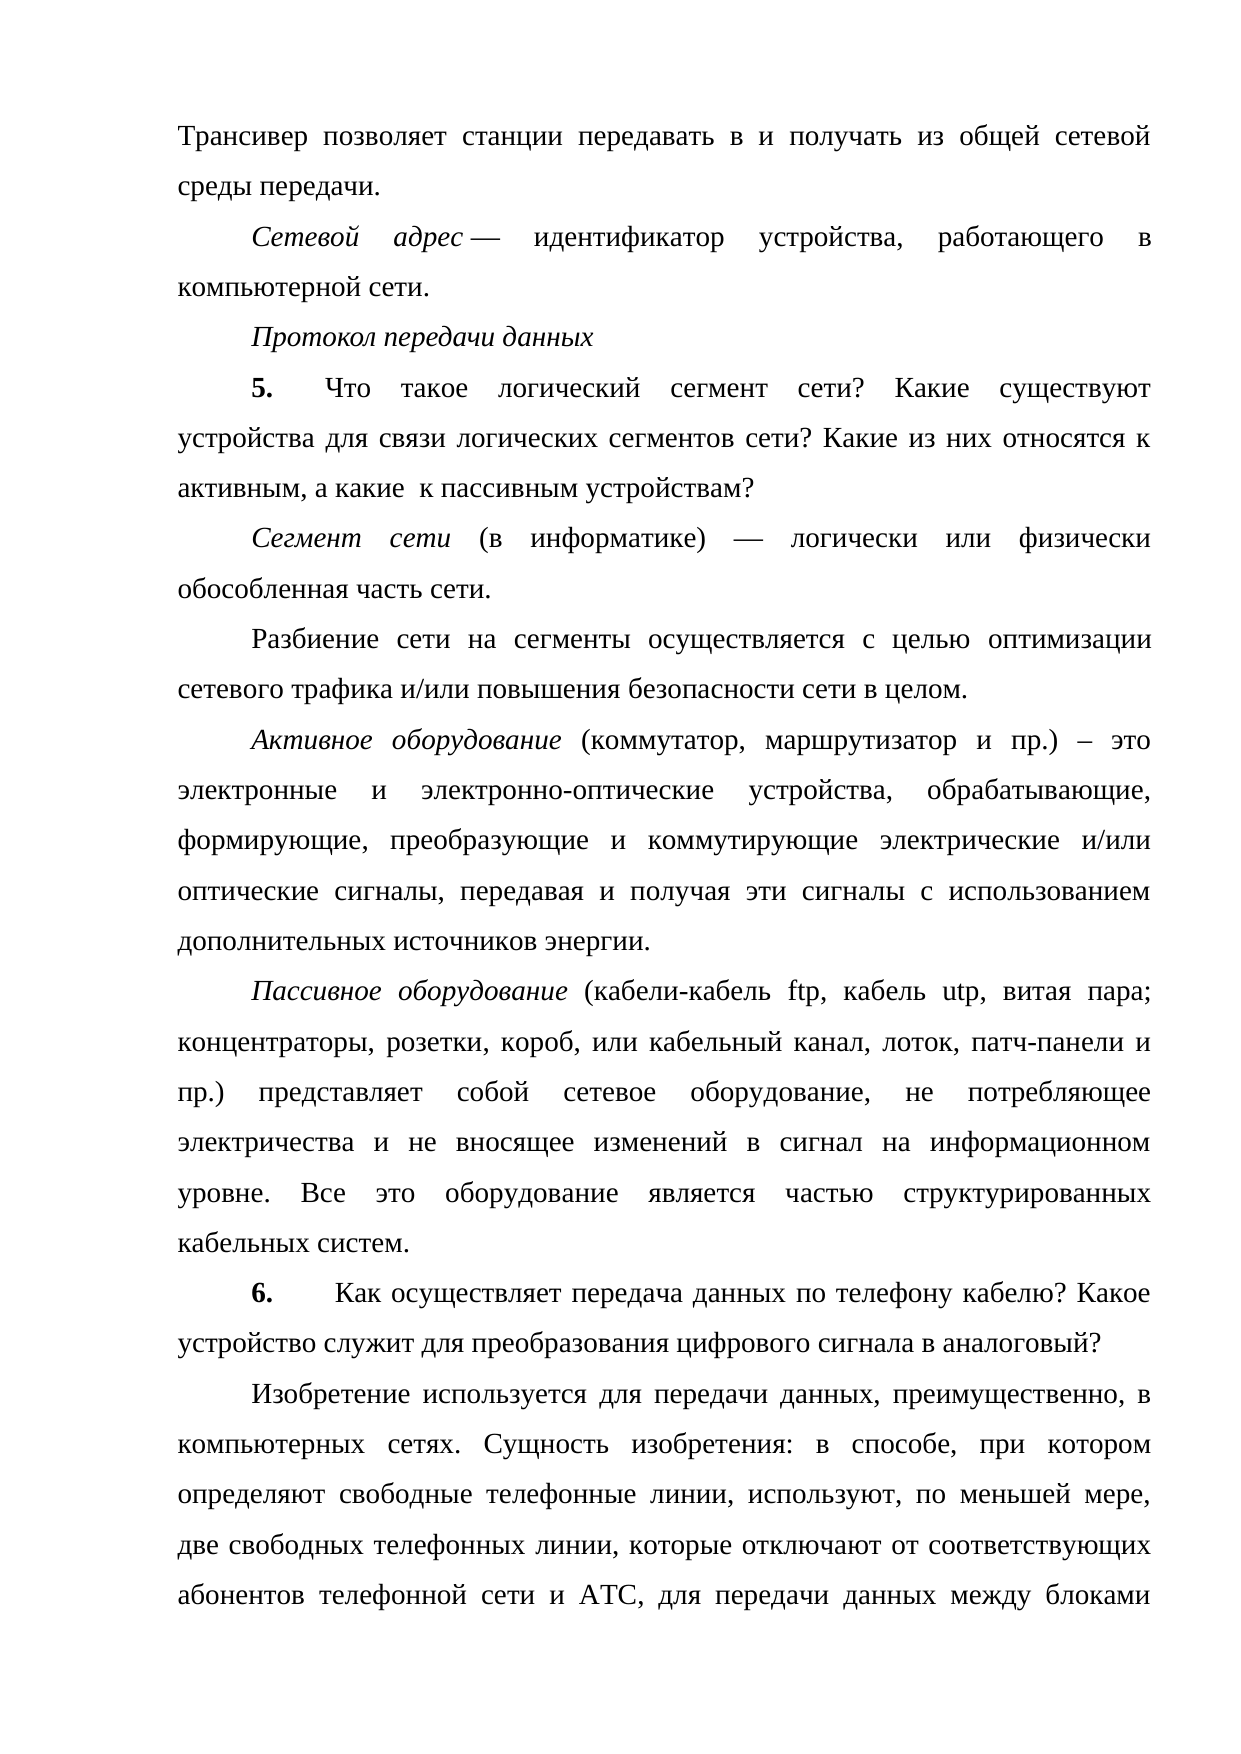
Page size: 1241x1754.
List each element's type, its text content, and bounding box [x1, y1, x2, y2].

text Сегмент сети (в информатике) — логически или физически обособленная часть сети. [177, 521, 1152, 604]
text Сетевой адрес — идентификатор устройства, работающего в компьютерной сети. [177, 219, 1152, 303]
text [177, 1376, 1152, 1611]
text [177, 118, 1152, 202]
text Пассивное оборудование (кабели-кабель ftp, кабель utp, витая пара; концентраторы, розетки, короб, или кабельный канал, лоток, патч-панели и пр.) представляет собой сетевое оборудование, не потребляющее электричества и не вносящее изменений в сигнал на информационном уровне. Все это оборудование является частью структурированных кабельных систем. [177, 973, 1152, 1258]
list Что такое логический сегмент сети? Какие существуют устройства для связи логических сегментов сети? Какие из них относятся к активным, а какие к пассивным устройствам? [177, 370, 1152, 504]
list Как осуществляет передача данных по телефону кабелю? Какое устройство служит для преобразования цифрового сигнала в аналоговый? [177, 1275, 1152, 1359]
text Разбиение сети на сегменты осуществляется с целью оптимизации сетевого трафика и/или повышения безопасности сети в целом. [177, 621, 1152, 705]
text Протокол передачи данных [177, 319, 1152, 353]
text Активное оборудование (коммутатор, маршрутизатор и пр.) – это электронные и электронно-оптические устройства, обрабатывающие, формирующие, преобразующие и коммутирующие электрические и/или оптические сигналы, передавая и получая эти сигналы с использованием дополнительных источников энергии. [177, 722, 1152, 957]
